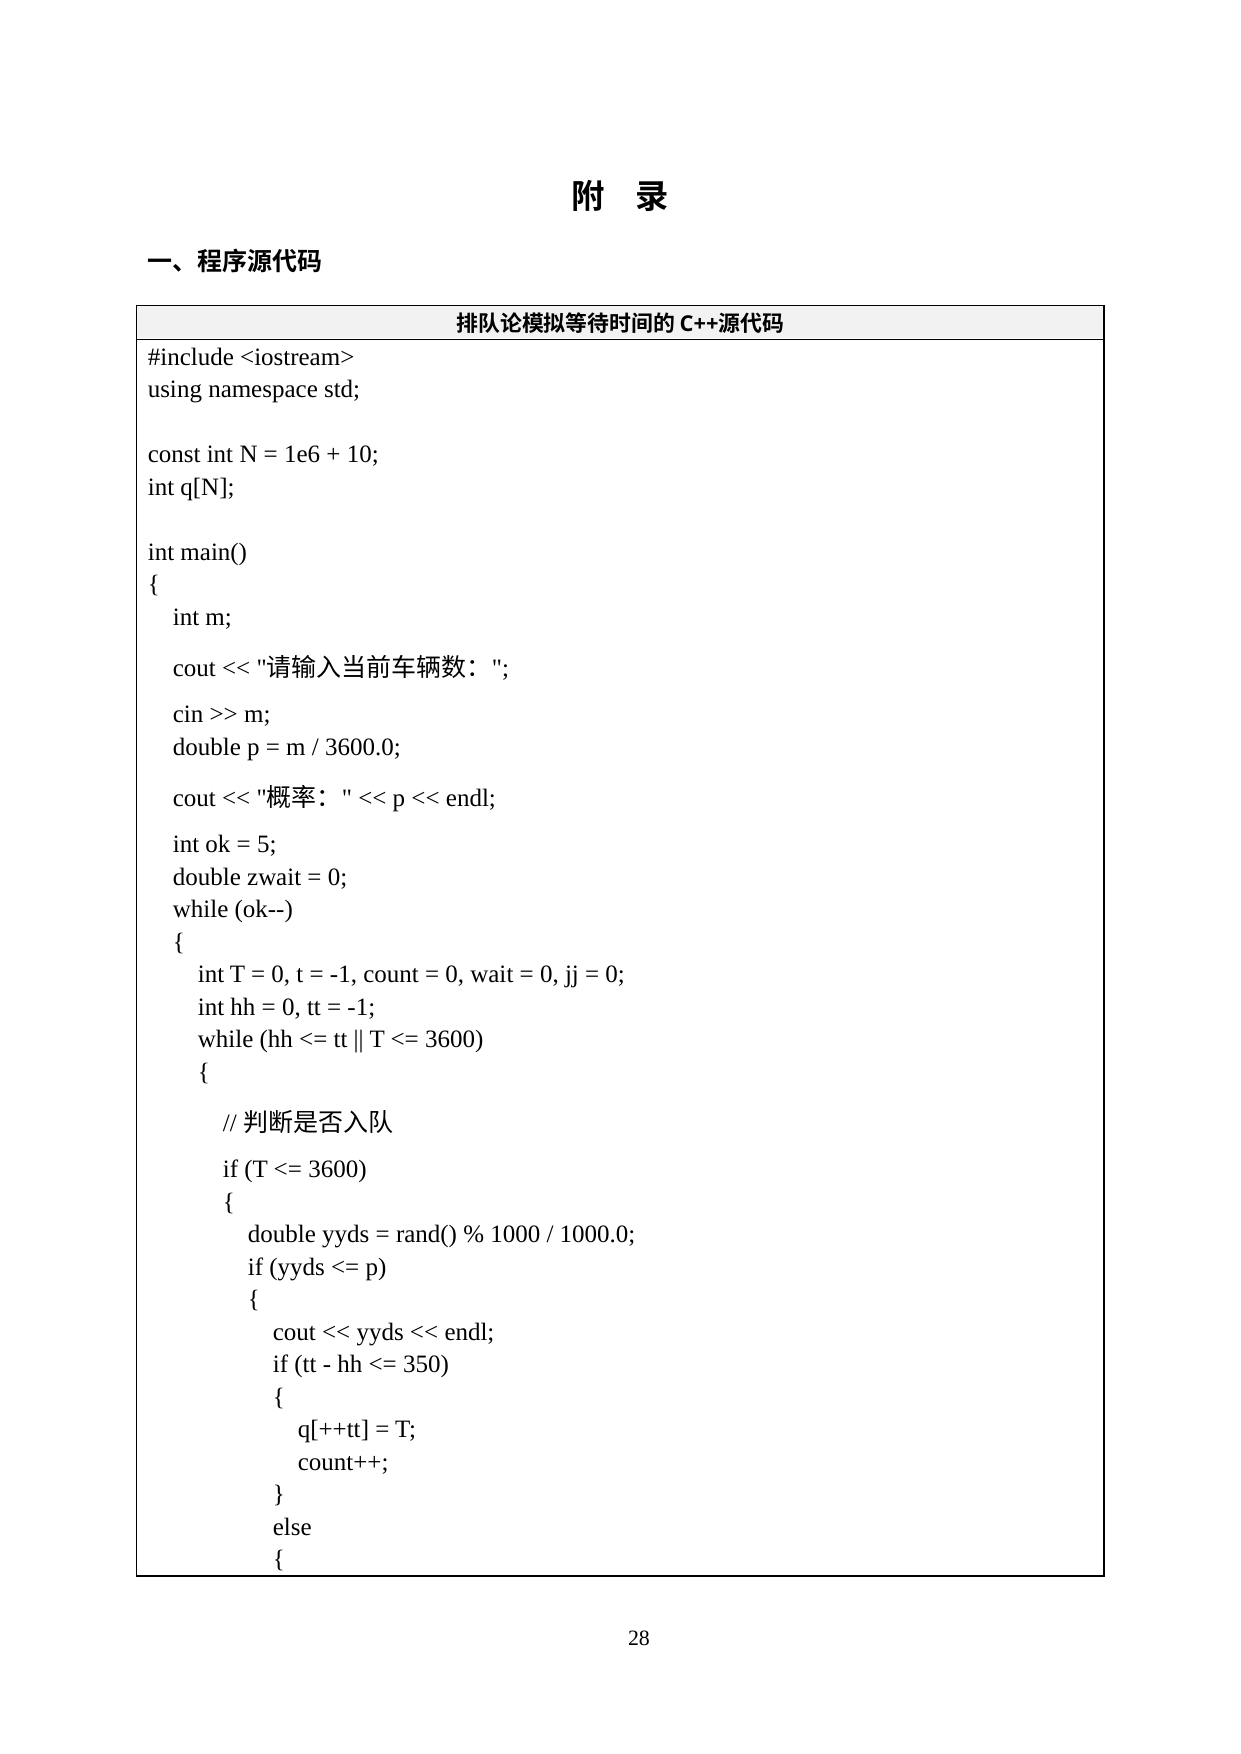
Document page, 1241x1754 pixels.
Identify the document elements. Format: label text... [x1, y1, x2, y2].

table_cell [137, 340, 1103, 1575]
table_header 排队论模拟等待时间的C++源代码 [137, 306, 1103, 338]
subtitle 一、程序源代码 [148, 227, 1092, 292]
subtitle 附 录 [148, 162, 1092, 227]
